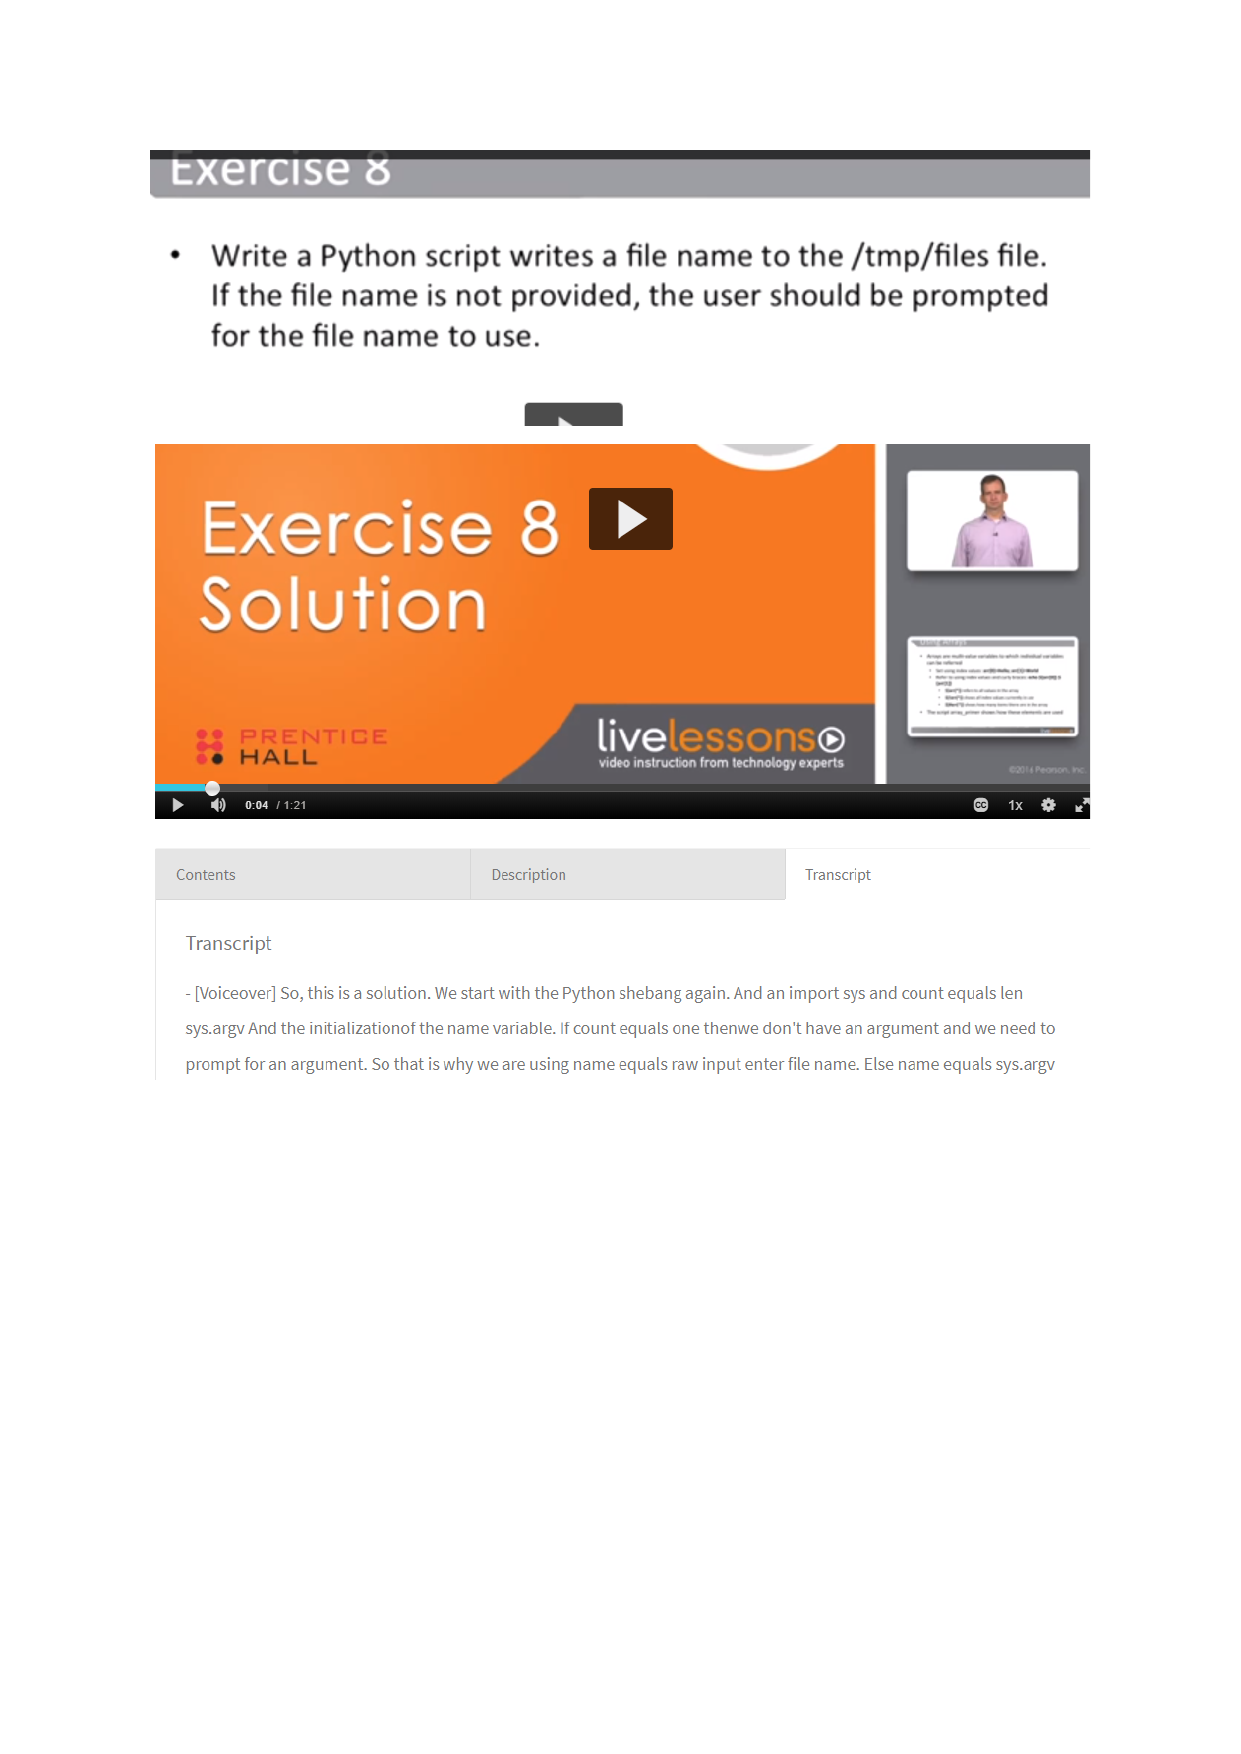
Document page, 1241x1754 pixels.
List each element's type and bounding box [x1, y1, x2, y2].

picture [150, 150, 1091, 426]
picture [150, 444, 1091, 1080]
